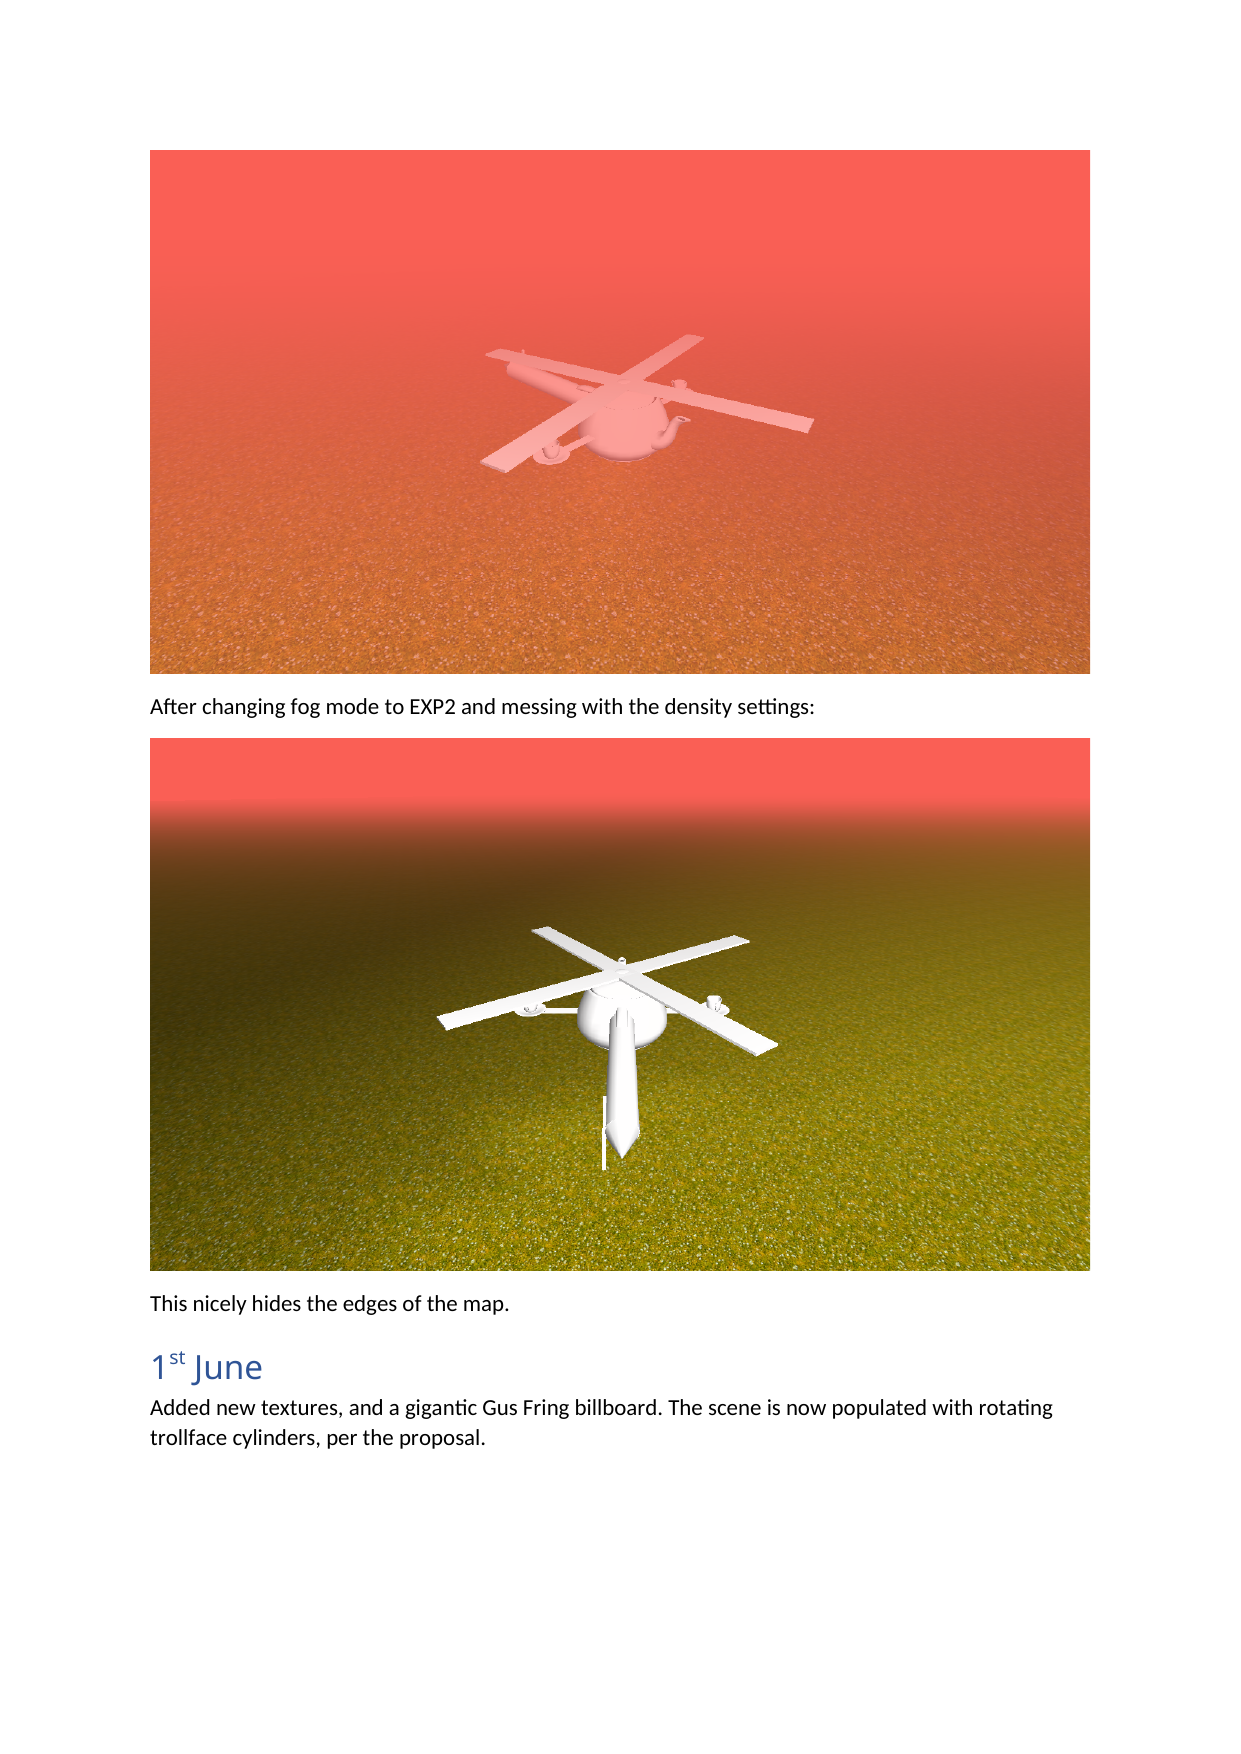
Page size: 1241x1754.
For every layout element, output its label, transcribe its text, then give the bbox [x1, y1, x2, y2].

subtitle 1st June [150, 1344, 1090, 1389]
text This nicely hides the edges of the map. [150, 1289, 1090, 1317]
text After changing fog mode to EXP2 and messing with the density settings: [150, 692, 1090, 720]
text Added new textures, and a gigantic Gus Fring billboard. The scene is now populated with rotating trollface cylinders, per the proposal. [150, 1393, 1090, 1451]
picture [150, 738, 1091, 1271]
picture [150, 150, 1091, 674]
